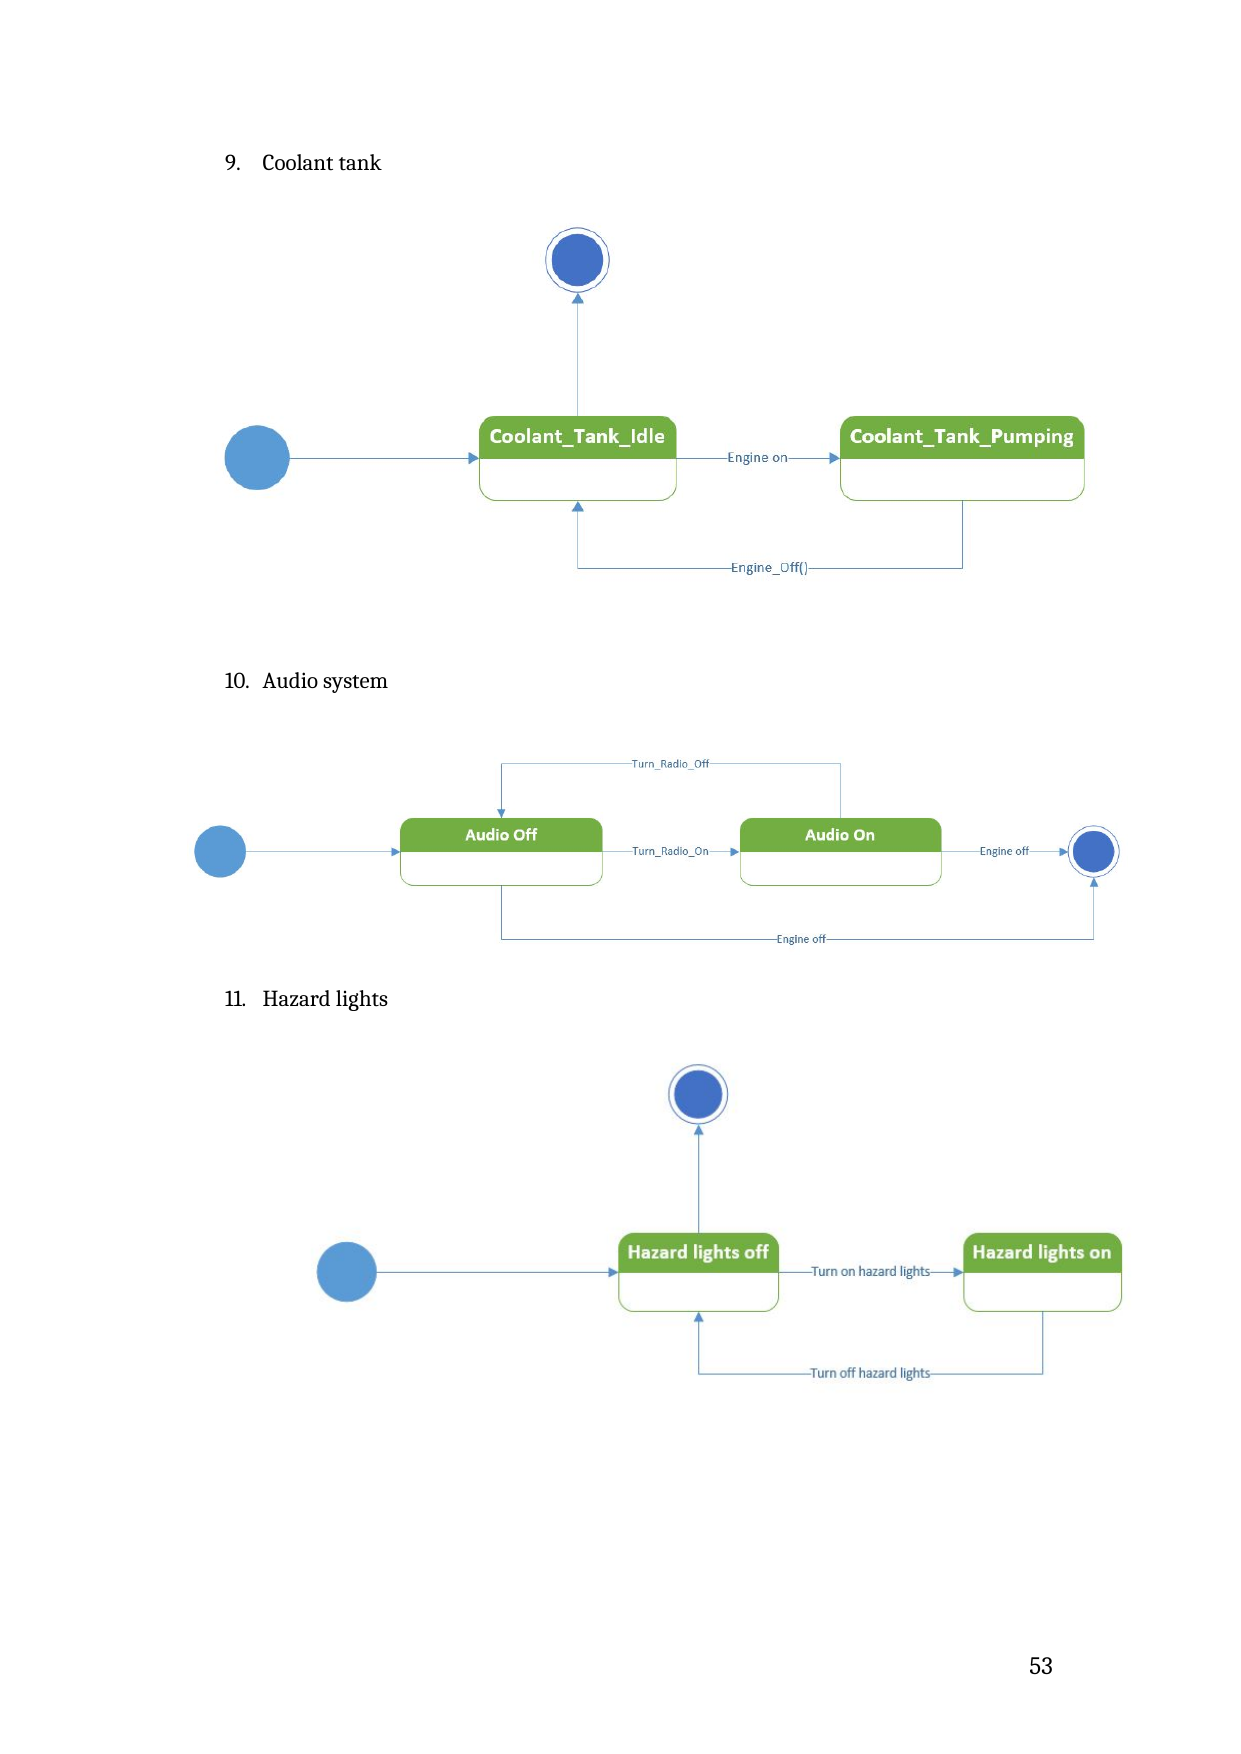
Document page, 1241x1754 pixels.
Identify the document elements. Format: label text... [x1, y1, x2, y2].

picture [187, 195, 1128, 668]
picture [262, 1014, 1203, 1501]
picture [187, 713, 1128, 987]
list Audio system [225, 668, 1053, 694]
list Coolant tank [225, 150, 1053, 176]
